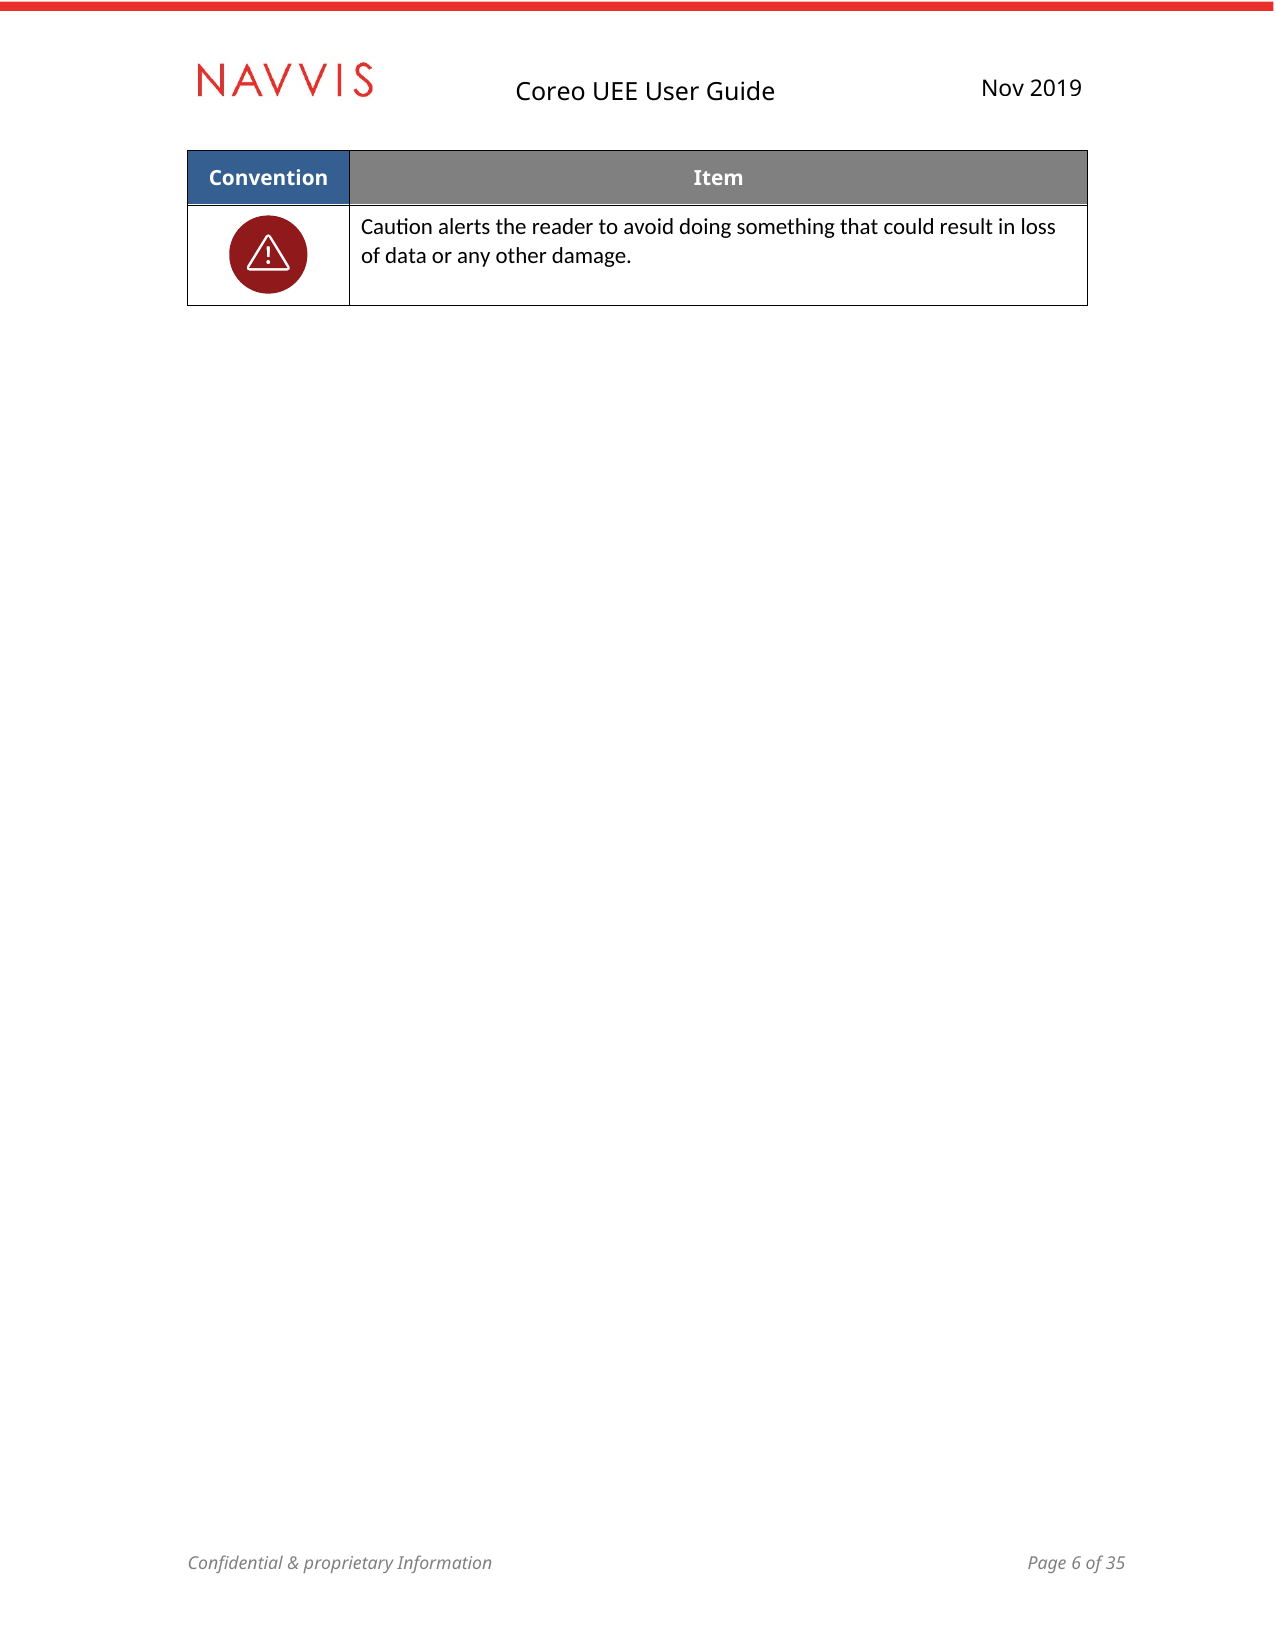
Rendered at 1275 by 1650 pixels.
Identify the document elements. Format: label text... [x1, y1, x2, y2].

table_header Convention [188, 151, 349, 204]
picture [187, 55, 383, 104]
table_header Item [350, 151, 1087, 204]
table_cell [188, 206, 349, 305]
table_cell Caution alerts the reader to avoid doing something that could result in loss of data or any other damage. [350, 206, 1087, 305]
